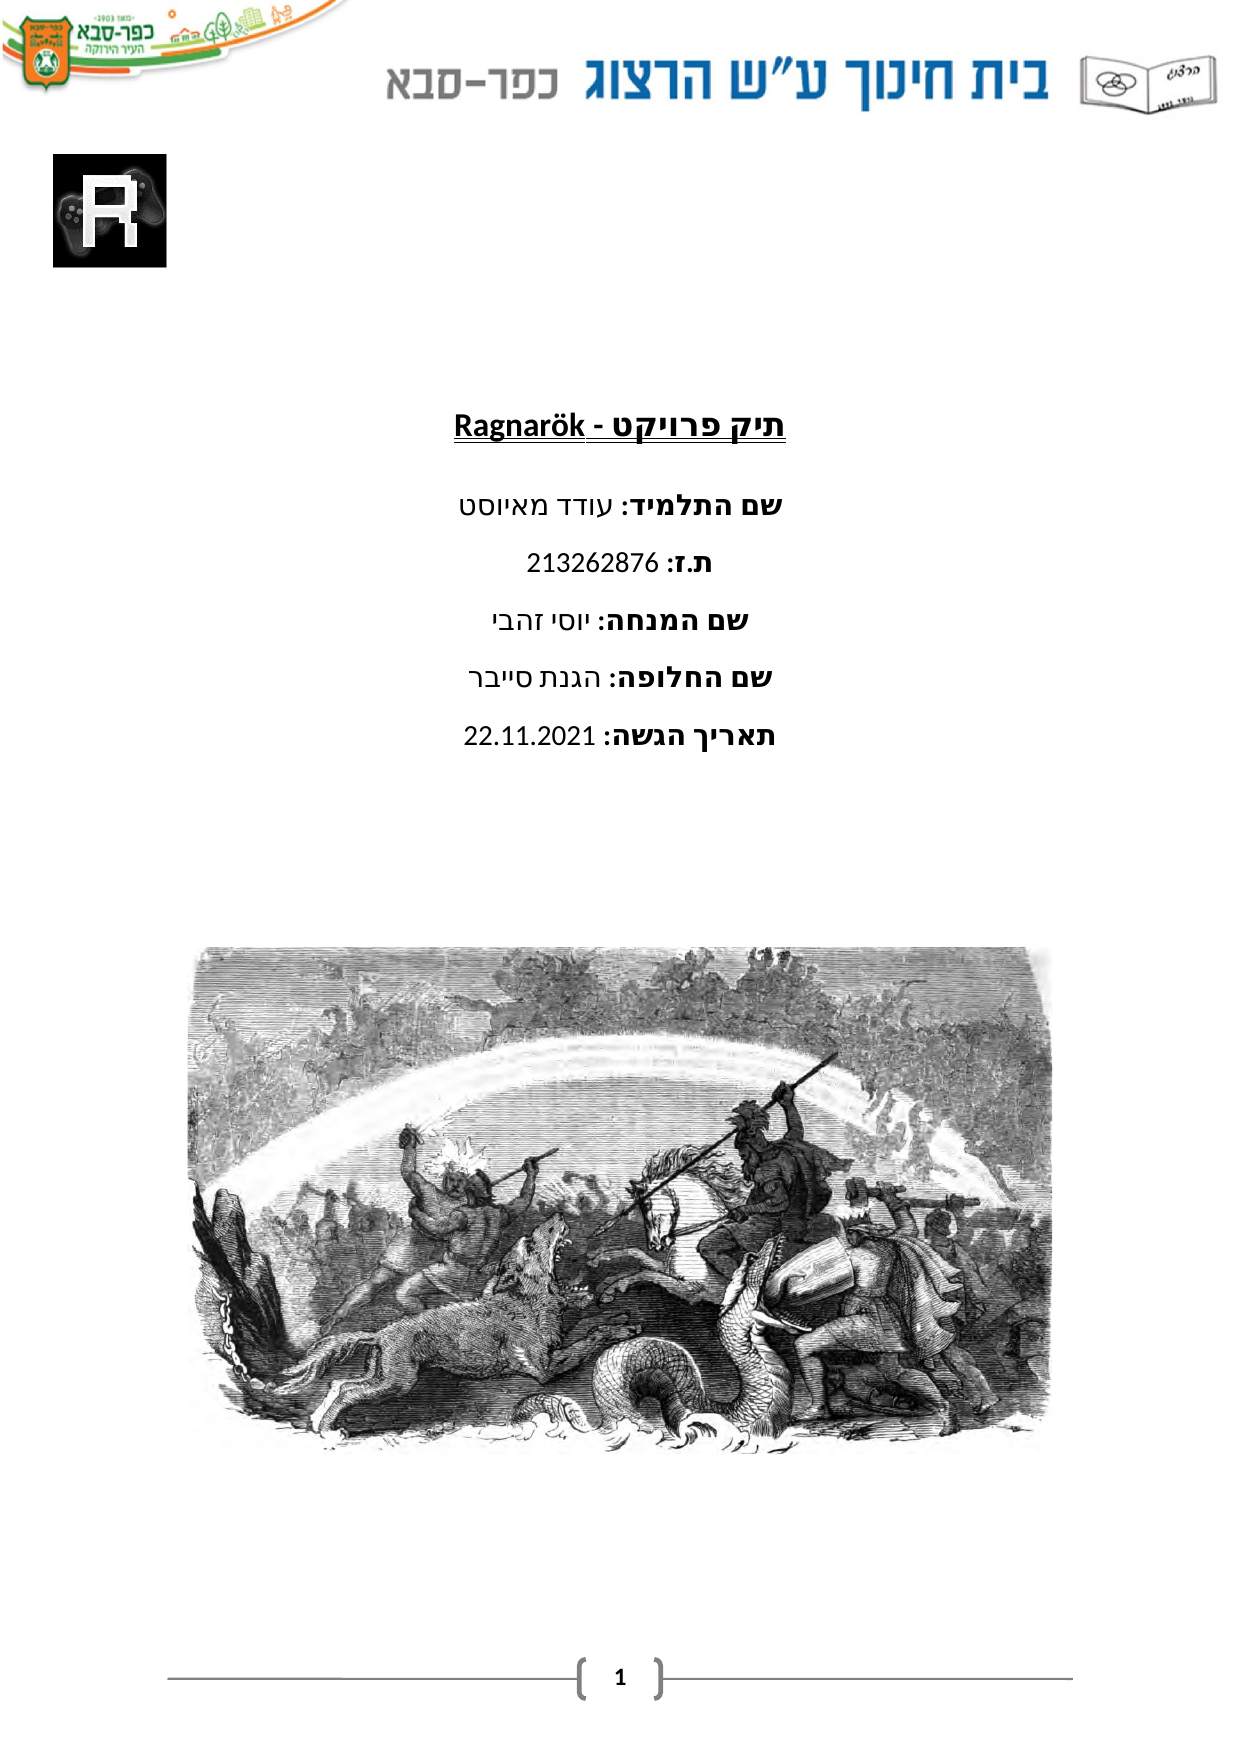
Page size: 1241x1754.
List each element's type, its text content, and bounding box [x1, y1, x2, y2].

text שם המנחה: יוסי זהבי [187, 602, 1053, 637]
picture [187, 947, 1053, 1454]
text תאריך הגשה: 22.11.2021 [187, 717, 1053, 753]
text ת.ז: 213262876 [187, 544, 1053, 580]
text תיק פרויקט - Ragnarök [187, 404, 1053, 444]
text שם החלופה: הגנת סייבר [187, 659, 1053, 695]
text שם התלמיד: עודד מאיוסט [187, 487, 1053, 522]
picture [50, 151, 169, 270]
picture [2, 0, 1240, 124]
